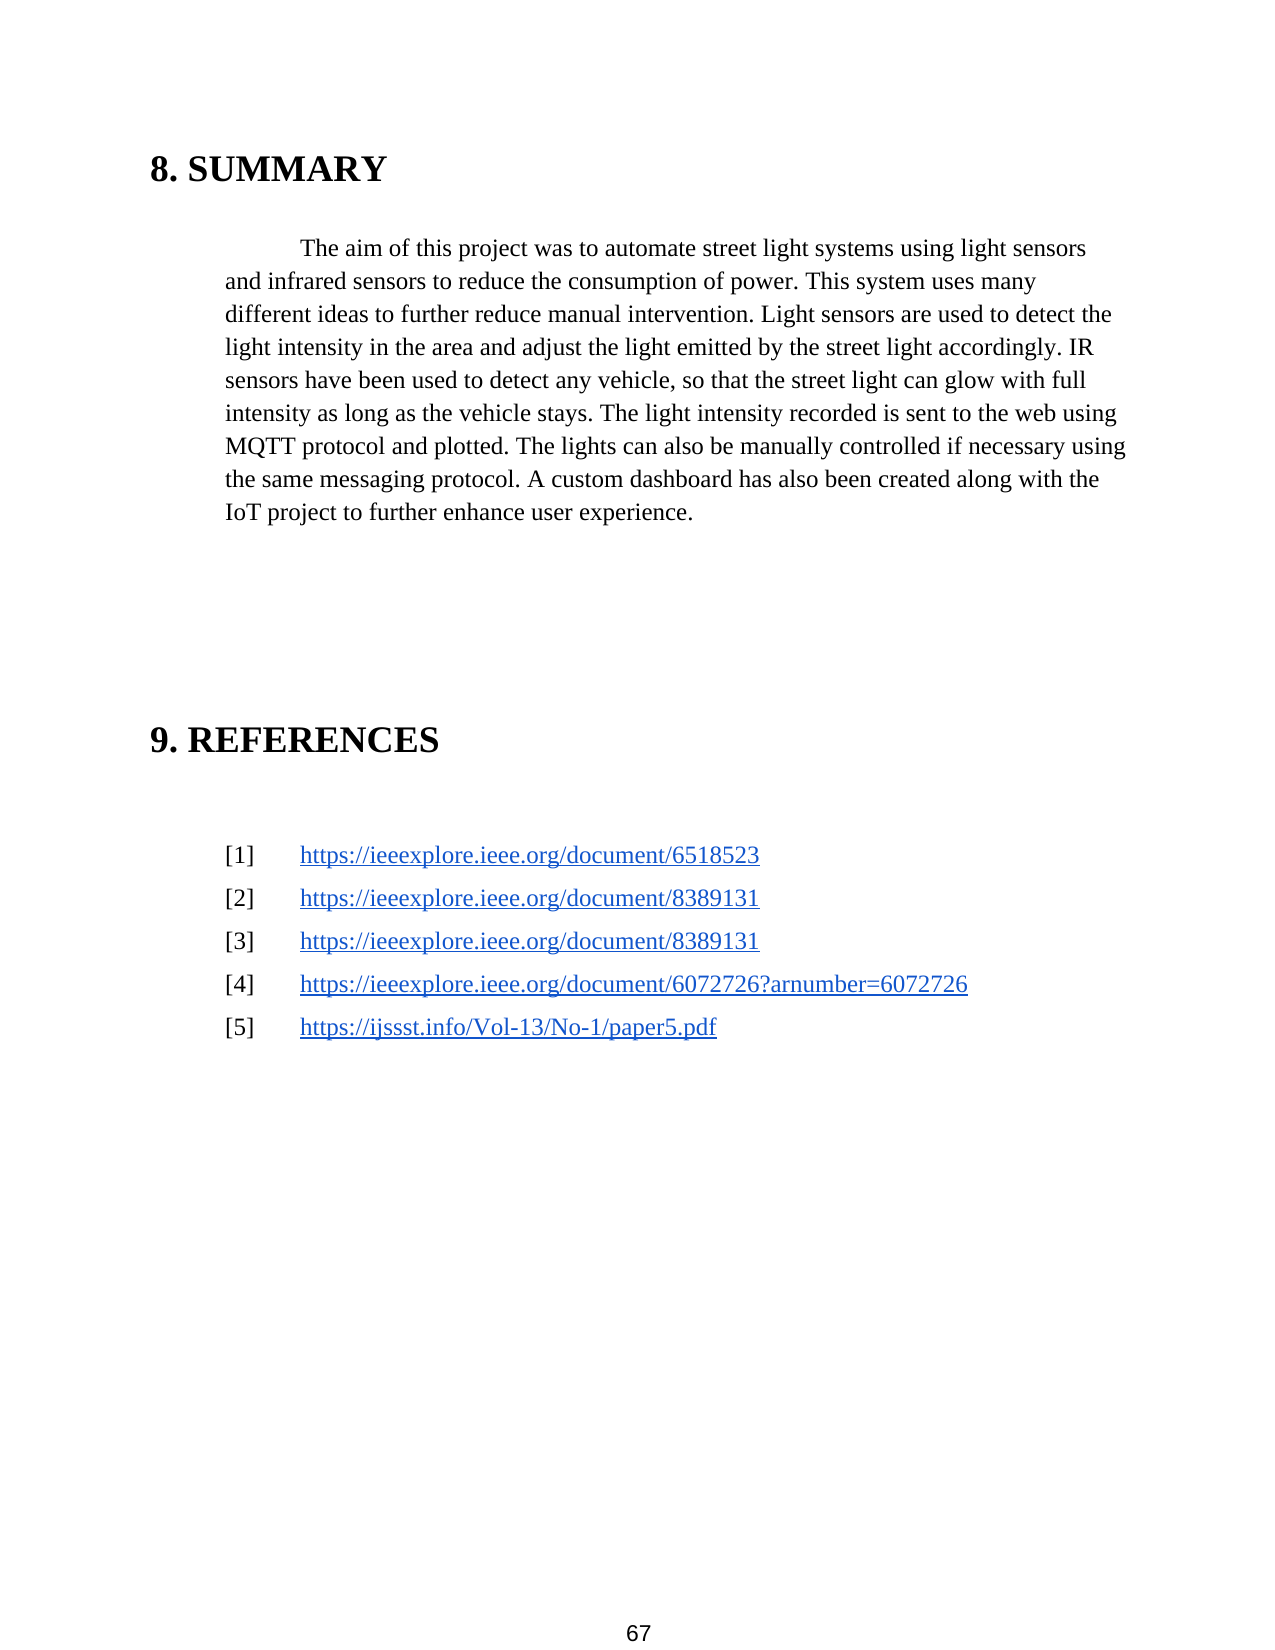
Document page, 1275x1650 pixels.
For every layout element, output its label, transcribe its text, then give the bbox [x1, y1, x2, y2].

text [4] https://ieeexplore.ieee.org/document/6072726?arnumber=6072726 [150, 969, 1127, 998]
text [5] https://ijssst.info/Vol-13/No-1/paper5.pdf [150, 1012, 1127, 1041]
subtitle 8. SUMMARY [150, 146, 1127, 189]
subtitle 9. REFERENCES [150, 717, 1127, 760]
text [2] https://ieeexplore.ieee.org/document/8389131 [150, 883, 1127, 912]
text [1] https://ieeexplore.ieee.org/document/6518523 [150, 840, 1127, 868]
text [3] https://ieeexplore.ieee.org/document/8389131 [150, 926, 1127, 955]
subtitle The aim of this project was to automate street light systems using light sensors and infrared sensors to reduce the consumption of power. This system uses many different ideas to further reduce manual intervention. Light sensors are used to detect the light intensity in the area and adjust the light emitted by the street light accordingly. IR sensors have been used to detect any vehicle, so that the street light can glow with full intensity as long as the vehicle stays. The light intensity recorded is sent to the web using MQTT protocol and plotted. The lights can also be manually controlled if necessary using the same messaging protocol. A custom dashboard has also been created along with the IoT project to further enhance user experience. [225, 233, 1127, 526]
